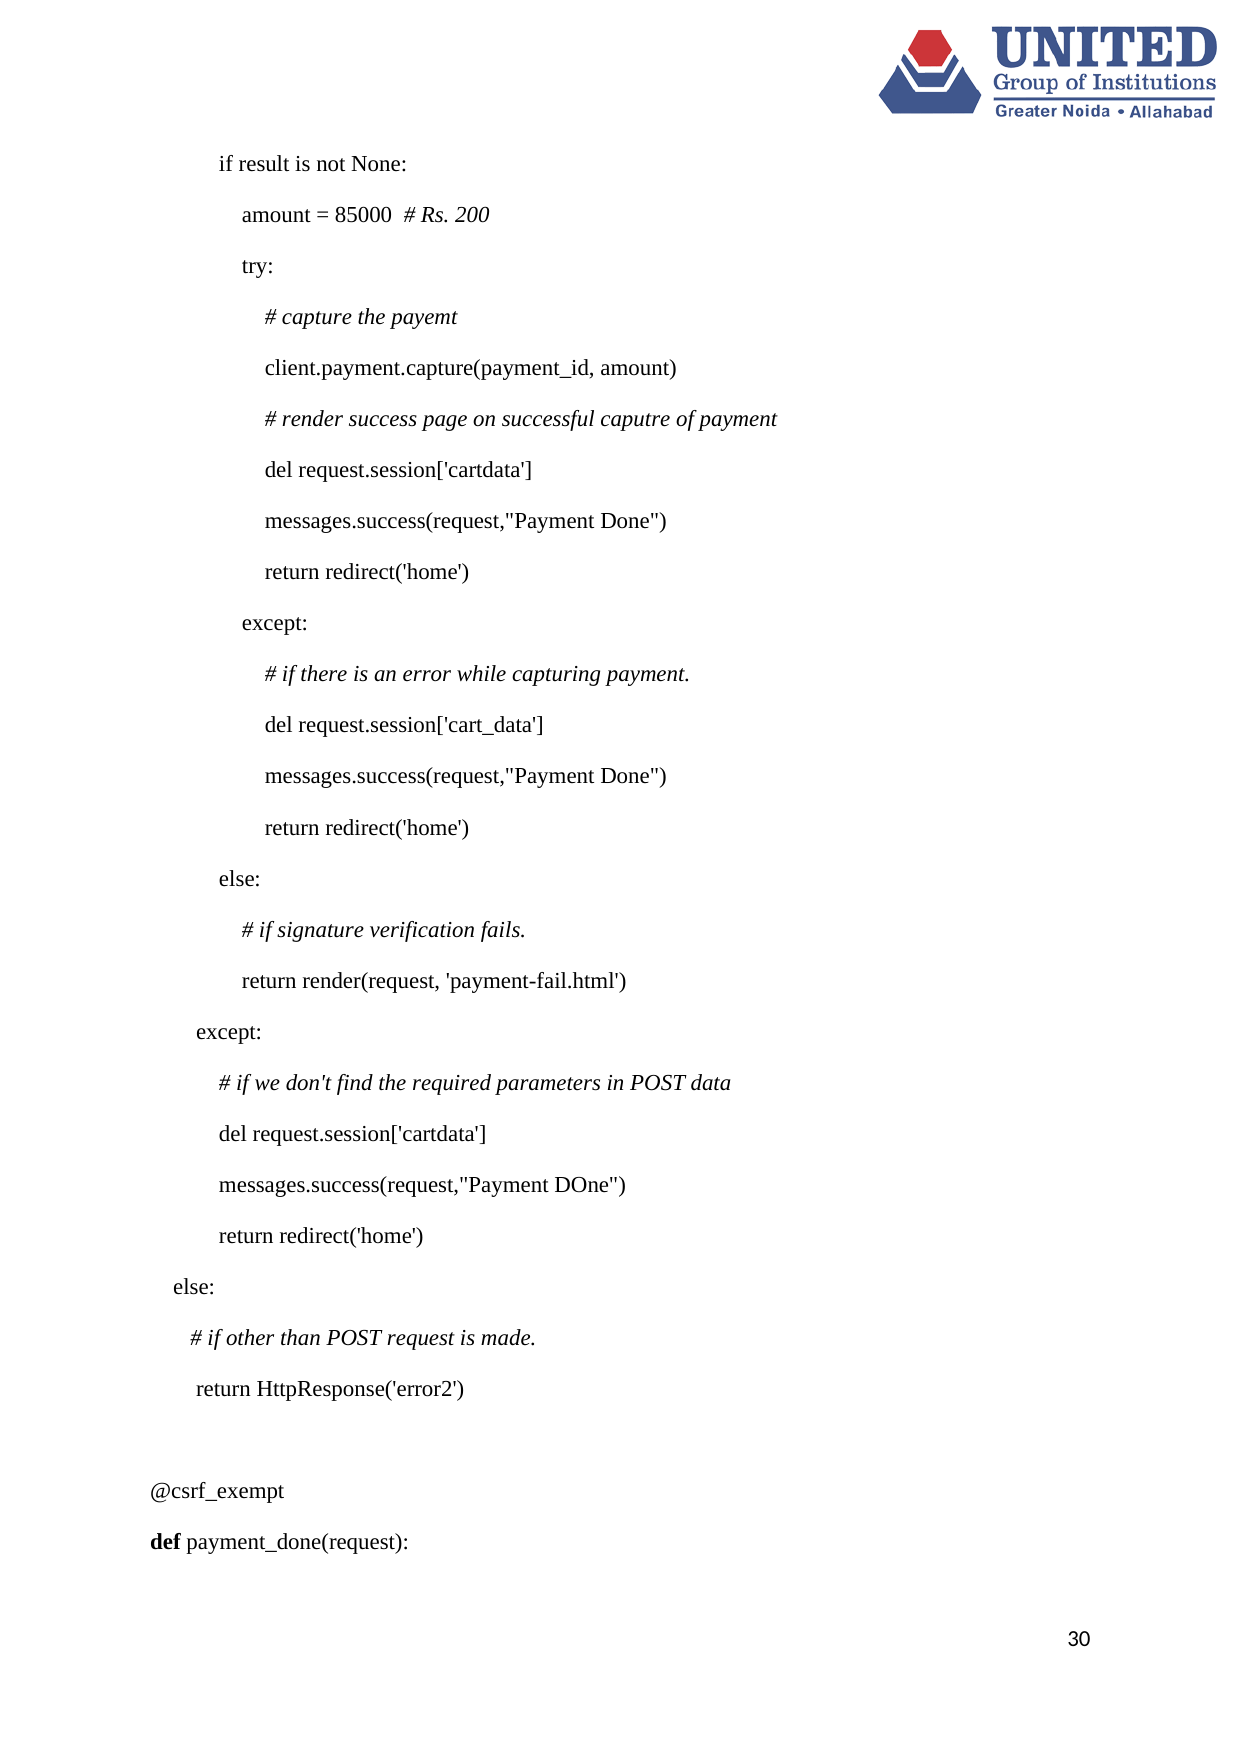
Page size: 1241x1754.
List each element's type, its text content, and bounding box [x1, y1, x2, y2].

text messages.success(request,"Payment DOne") [150, 1171, 1090, 1197]
text # if other than POST request is made. [150, 1324, 1090, 1350]
text return redirect('home') [150, 813, 1090, 840]
text return render(request, 'payment-fail.html') [150, 967, 1090, 993]
text @csrf_exempt [150, 1477, 1090, 1503]
text except: [150, 1018, 1090, 1044]
text messages.success(request,"Payment Done") [150, 762, 1090, 789]
text # capture the payemt [150, 303, 1090, 329]
text # if there is an error while capturing payment. [150, 660, 1090, 687]
text else: [150, 864, 1090, 891]
text del request.session['cartdata'] [150, 456, 1090, 483]
text # if signature verification fails. [150, 916, 1090, 942]
text # if we don't find the required parameters in POST data [150, 1069, 1090, 1095]
text return HttpResponse('error2') [150, 1375, 1090, 1401]
text client.payment.capture(payment_id, amount) [150, 354, 1090, 381]
text del request.session['cartdata'] [150, 1120, 1090, 1146]
text try: [150, 252, 1090, 278]
text except: [150, 609, 1090, 636]
text return redirect('home') [150, 558, 1090, 585]
text else: [150, 1273, 1090, 1299]
text def payment_done(request): [150, 1528, 1090, 1554]
text del request.session['cart_data'] [150, 711, 1090, 738]
text if result is not None: [150, 150, 1090, 176]
text # render success page on successful caputre of payment [150, 405, 1090, 432]
text messages.success(request,"Payment Done") [150, 507, 1090, 534]
text return redirect('home') [150, 1222, 1090, 1248]
text amount = 85000 # Rs. 200 [150, 201, 1090, 227]
picture [873, 20, 1218, 124]
